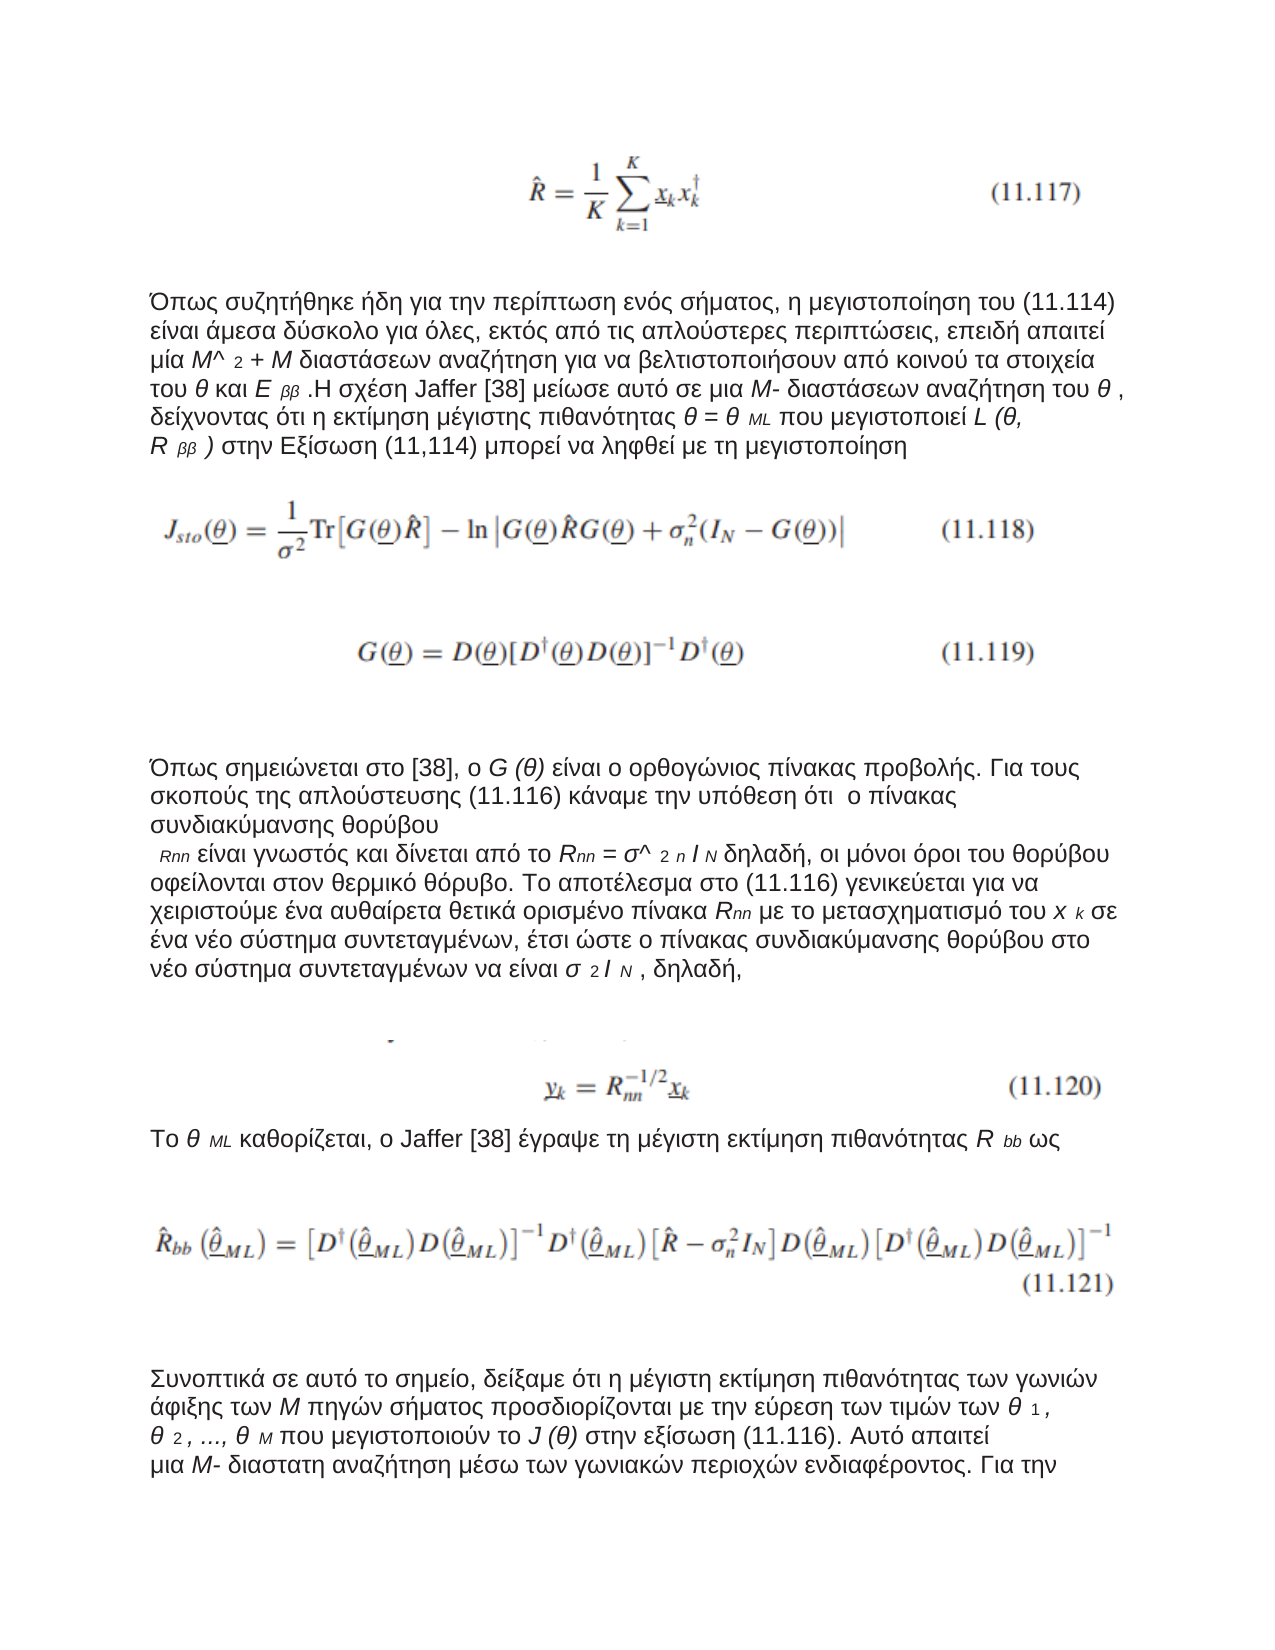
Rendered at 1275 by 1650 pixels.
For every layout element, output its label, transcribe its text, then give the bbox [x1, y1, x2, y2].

text Το θ ML καθορίζεται, ο Jaffer [38] έγραψε τη μέγιστη εκτίμηση πιθανότητας R bb ως [150, 1124, 1125, 1153]
picture [150, 488, 1060, 686]
text Όπως συζητήθηκε ήδη για την περίπτωση ενός σήματος, η μεγιστοποίηση του (11.114) είναι άμεσα δύσκολο για όλες, εκτός από τις απλούστερες περιπτώσεις, επειδή απαιτεί μία M^ 2 + M διαστάσεων αναζήτηση για να βελτιστοποιήσουν από κοινού τα στοιχεία του θ και Ε ββ .Η σχέση Jaffer [38] μείωσε αυτό σε μια M- διαστάσεων αναζήτηση του θ , δείχνοντας ότι η εκτίμηση μέγιστης πιθανότητας θ = θ ML που μεγιστοποιεί L (θ, R ββ ) στην Εξίσωση (11,114) μπορεί να ληφθεί με τη μεγιστοποίηση [150, 287, 1125, 460]
picture [150, 1210, 1125, 1306]
text Rnn είναι γνωστός και δίνεται από το Rnn = σ^ 2 n I N δηλαδή, οι μόνοι όροι του θορύβου οφείλονται στον θερμικό θόρυβο. Το αποτέλεσμα στο (11.116) γενικεύεται για να χειριστούμε ένα αυθαίρετα θετικά ορισμένο πίνακα Rnn με το μετασχηματισμό του x k σε ένα νέο σύστημα συντεταγμένων, έτσι ώστε ο πίνακας συνδιακύμανσης θορύβου στο νέο σύστημα συντεταγμένων να είναι σ 2 I N , δηλαδή, [150, 839, 1125, 983]
text Όπως σημειώνεται στο [38], ο G (θ) είναι ο ορθογώνιος πίνακας προβολής. Για τους σκοπούς της απλούστευσης (11.116) κάναμε την υπόθεση ότι ο πίνακας συνδιακύμανσης θορύβου [150, 753, 1125, 839]
picture [150, 150, 1125, 260]
picture [150, 1040, 1124, 1125]
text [150, 1363, 1125, 1478]
